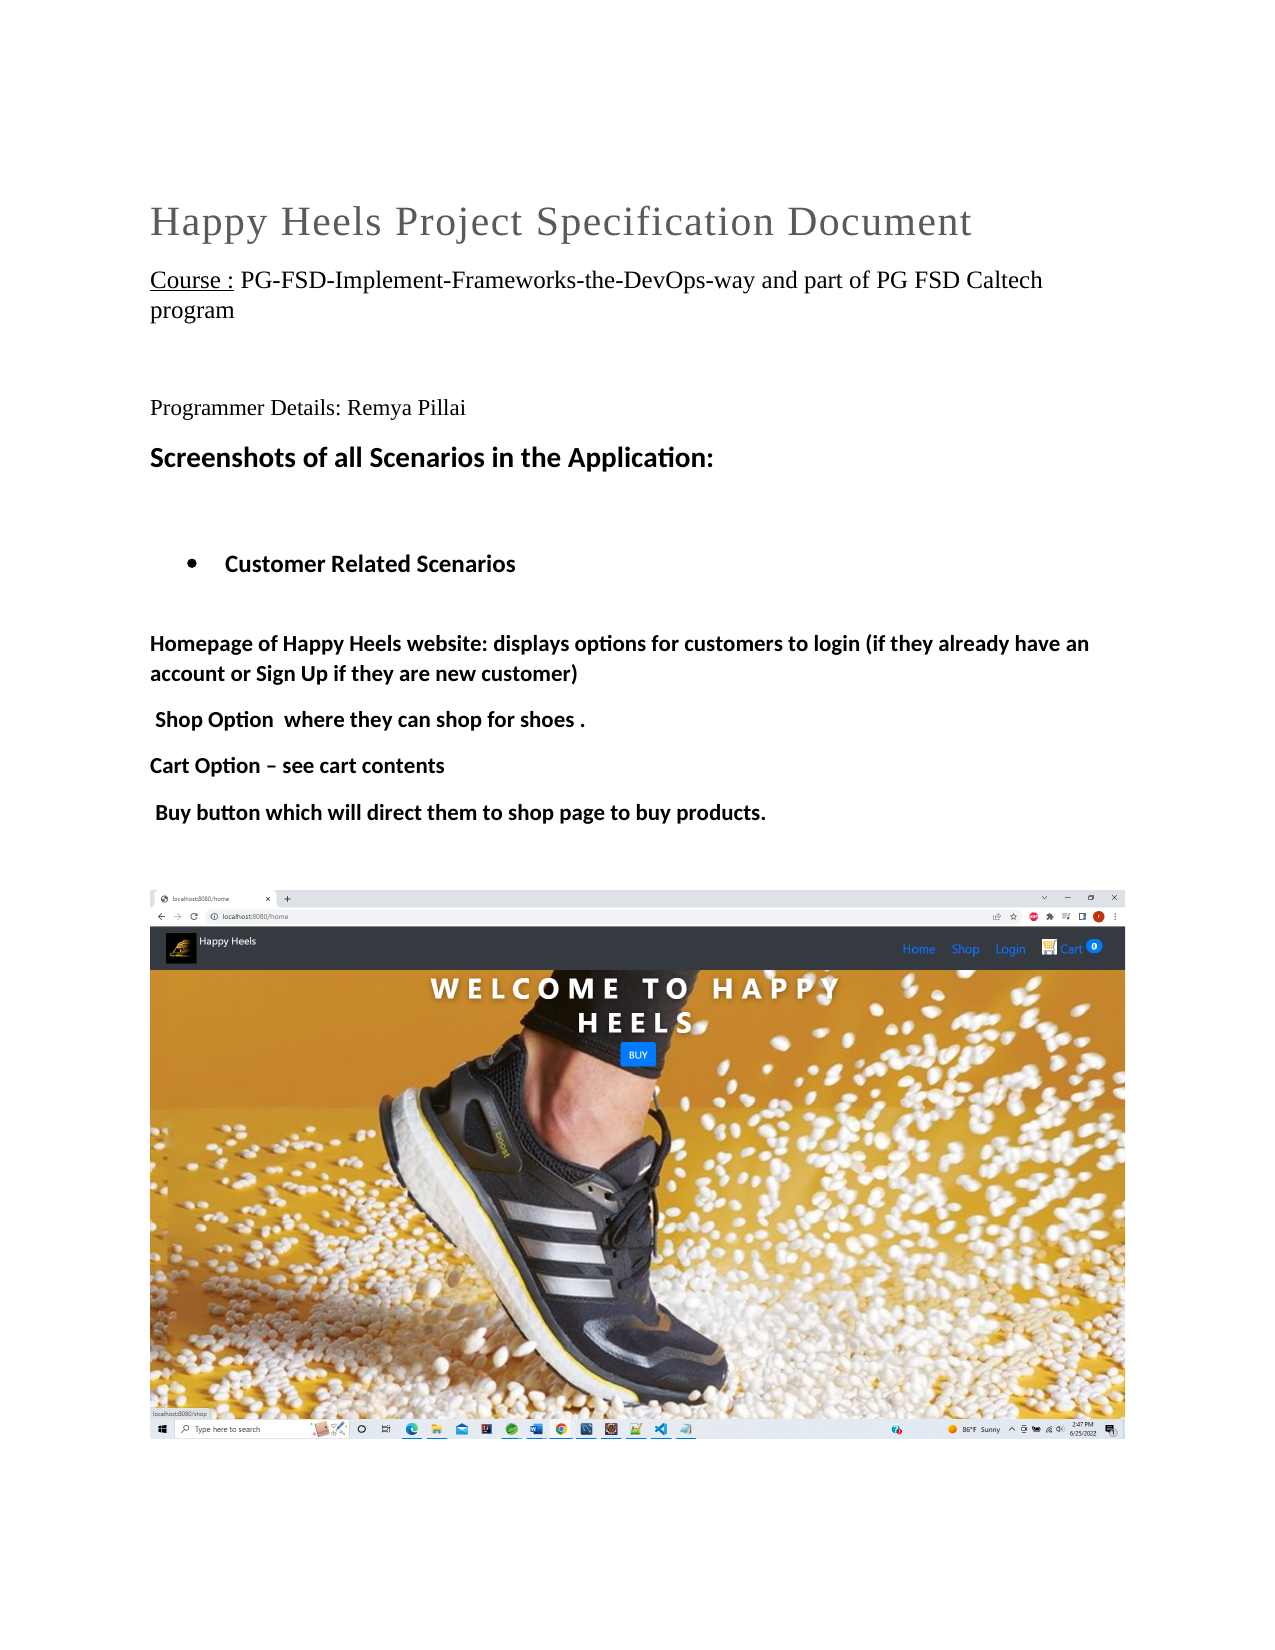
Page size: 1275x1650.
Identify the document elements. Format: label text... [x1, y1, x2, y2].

text Shop Option where they can shop for shoes . [150, 705, 1125, 733]
text Buy button which will direct them to shop page to buy products. [150, 798, 1125, 826]
text Homepage of Happy Heels website: displays options for customers to login (if they already have an account or Sign Up if they are new customer) [150, 629, 1125, 687]
text Cart Option – see cart contents [150, 751, 1125, 779]
text Programmer Details: Remya Pillai [150, 394, 1125, 421]
picture [150, 890, 1125, 1439]
text Screenshots of all Scenarios in the Application: [150, 439, 1125, 474]
list Customer Related Scenarios [187, 548, 1125, 578]
text Course : PG-FSD-Implement-Frameworks-the-DevOps-way and part of PG FSD Caltech program [150, 265, 1125, 324]
text Happy Heels Project Specification Document [150, 196, 1125, 244]
